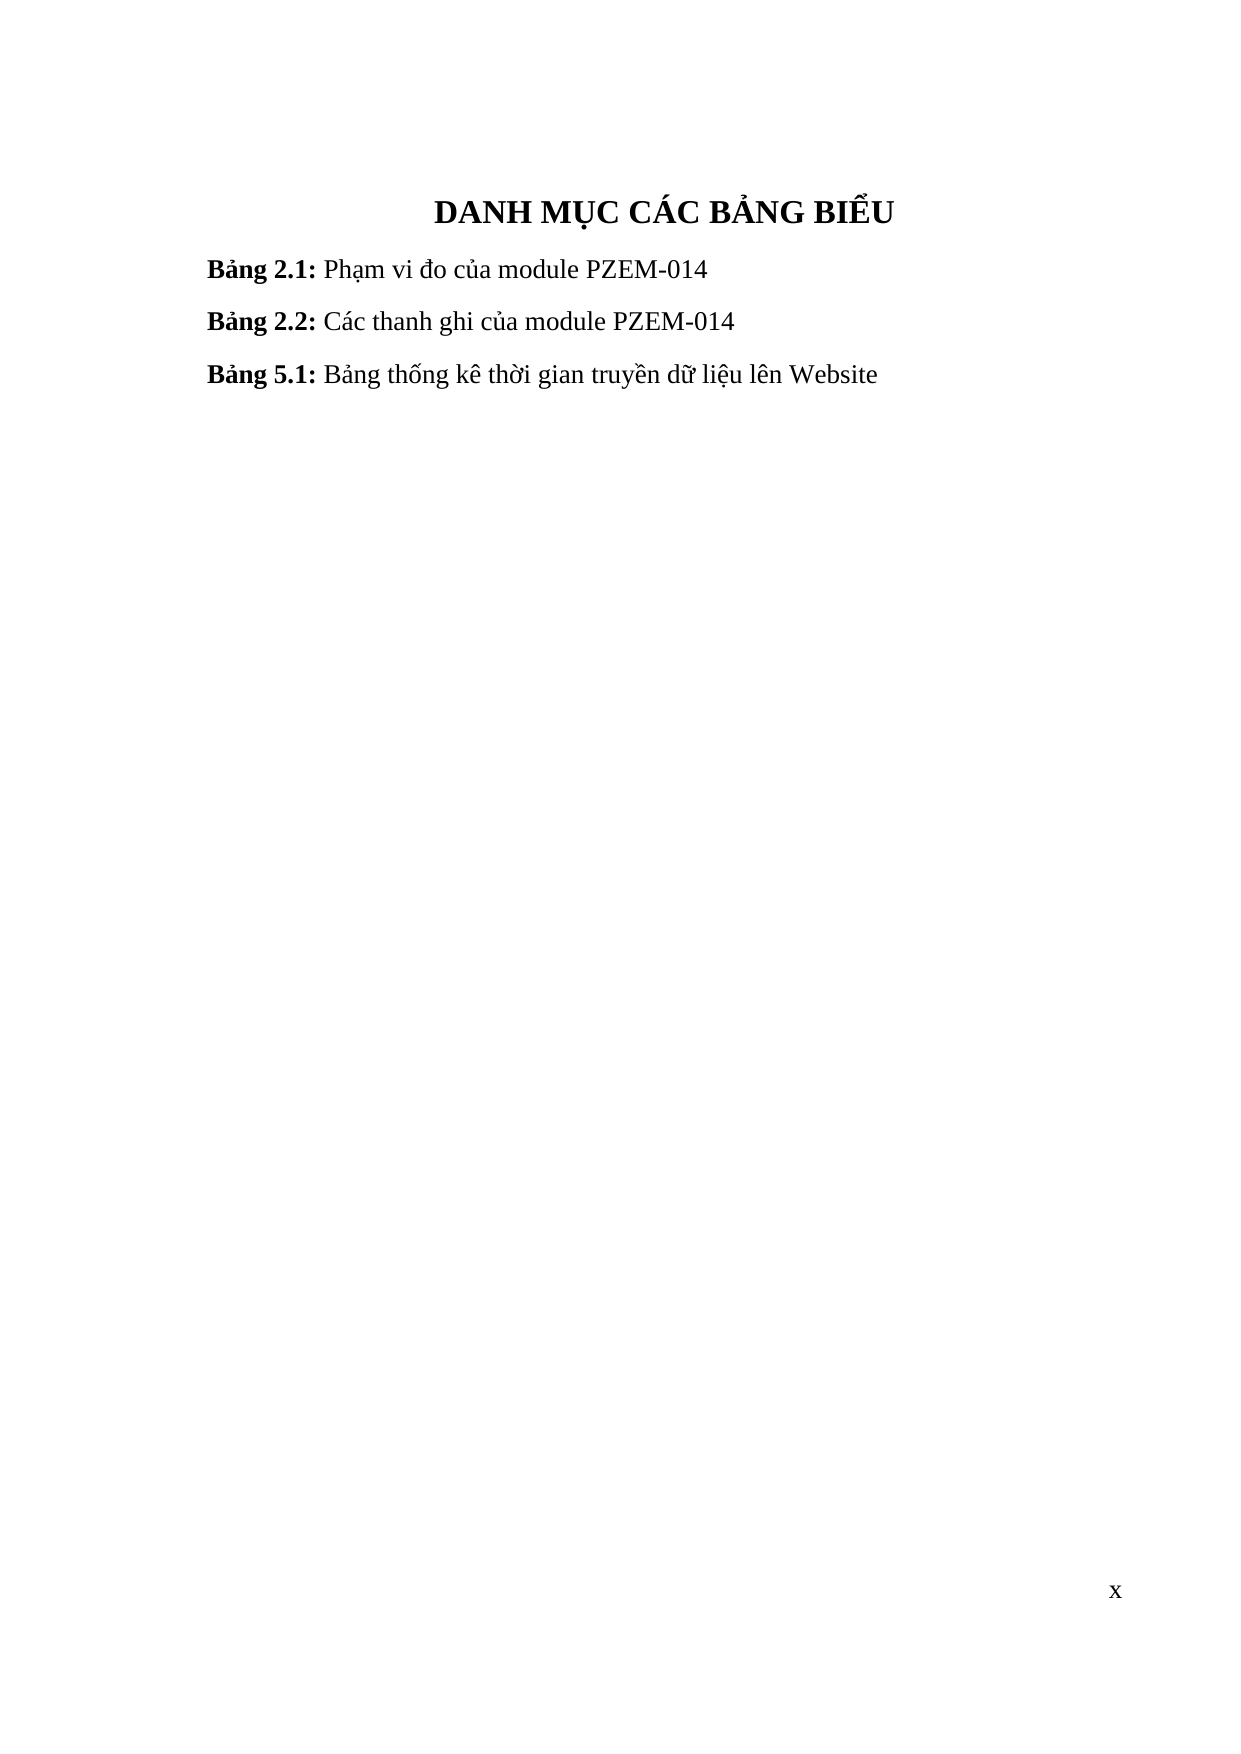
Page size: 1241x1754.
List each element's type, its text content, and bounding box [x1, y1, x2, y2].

text Bảng 5.1: Bảng thống kê thời gian truyền dữ liệu lên Website [207, 358, 1122, 389]
text DANH MỤC CÁC BẢNG BIỂU [207, 192, 1122, 231]
text Bảng 2.2: Các thanh ghi của module PZEM-014 [207, 305, 1122, 337]
text Bảng 2.1: Phạm vi đo của module PZEM-014 [207, 253, 1122, 284]
